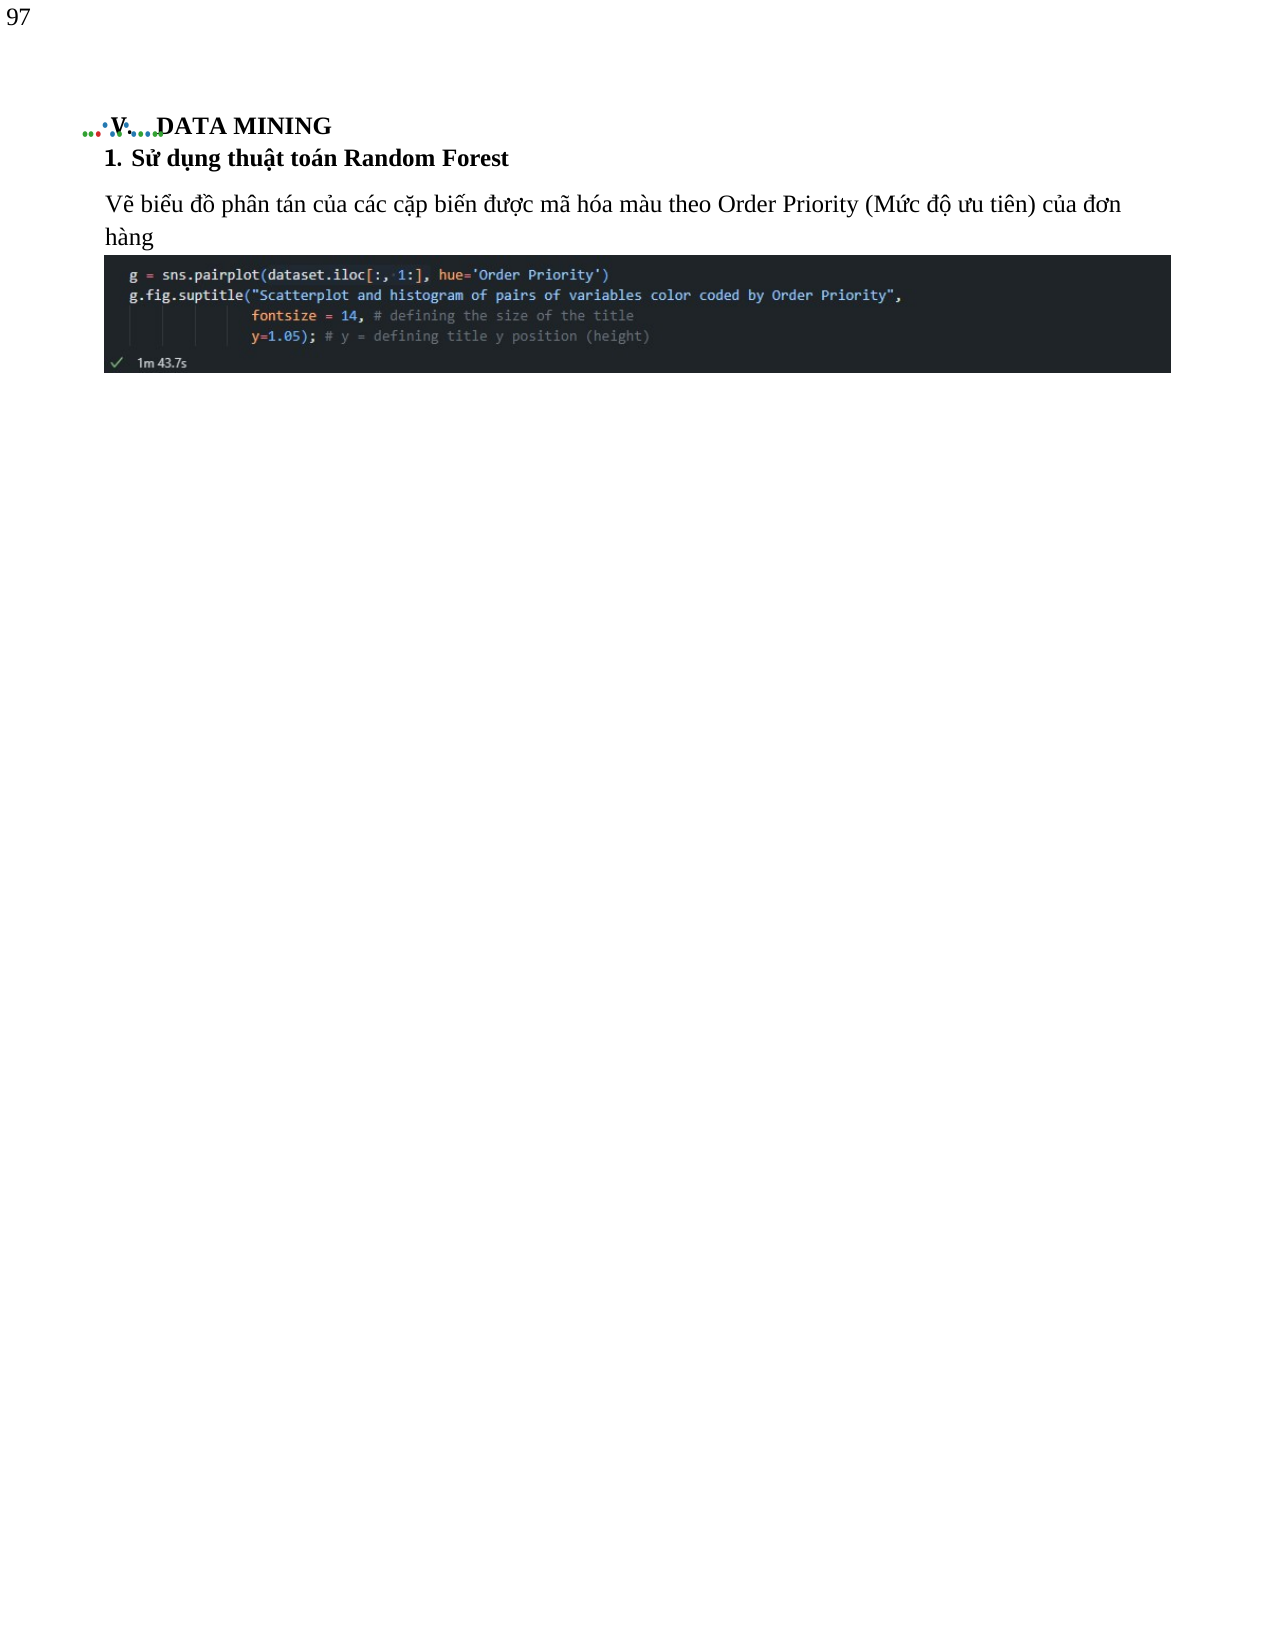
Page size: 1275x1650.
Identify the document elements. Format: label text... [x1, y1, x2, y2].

subtitle DATA MINING [111, 111, 1194, 141]
subtitle Sử dụng thuật toán Random Forest [105, 143, 1194, 173]
picture [104, 255, 1171, 373]
text Vẽ biểu đồ phân tán của các cặp biến được mã hóa màu theo Order Priority (Mức độ ưu tiên) của đơn hàng [105, 189, 1158, 251]
